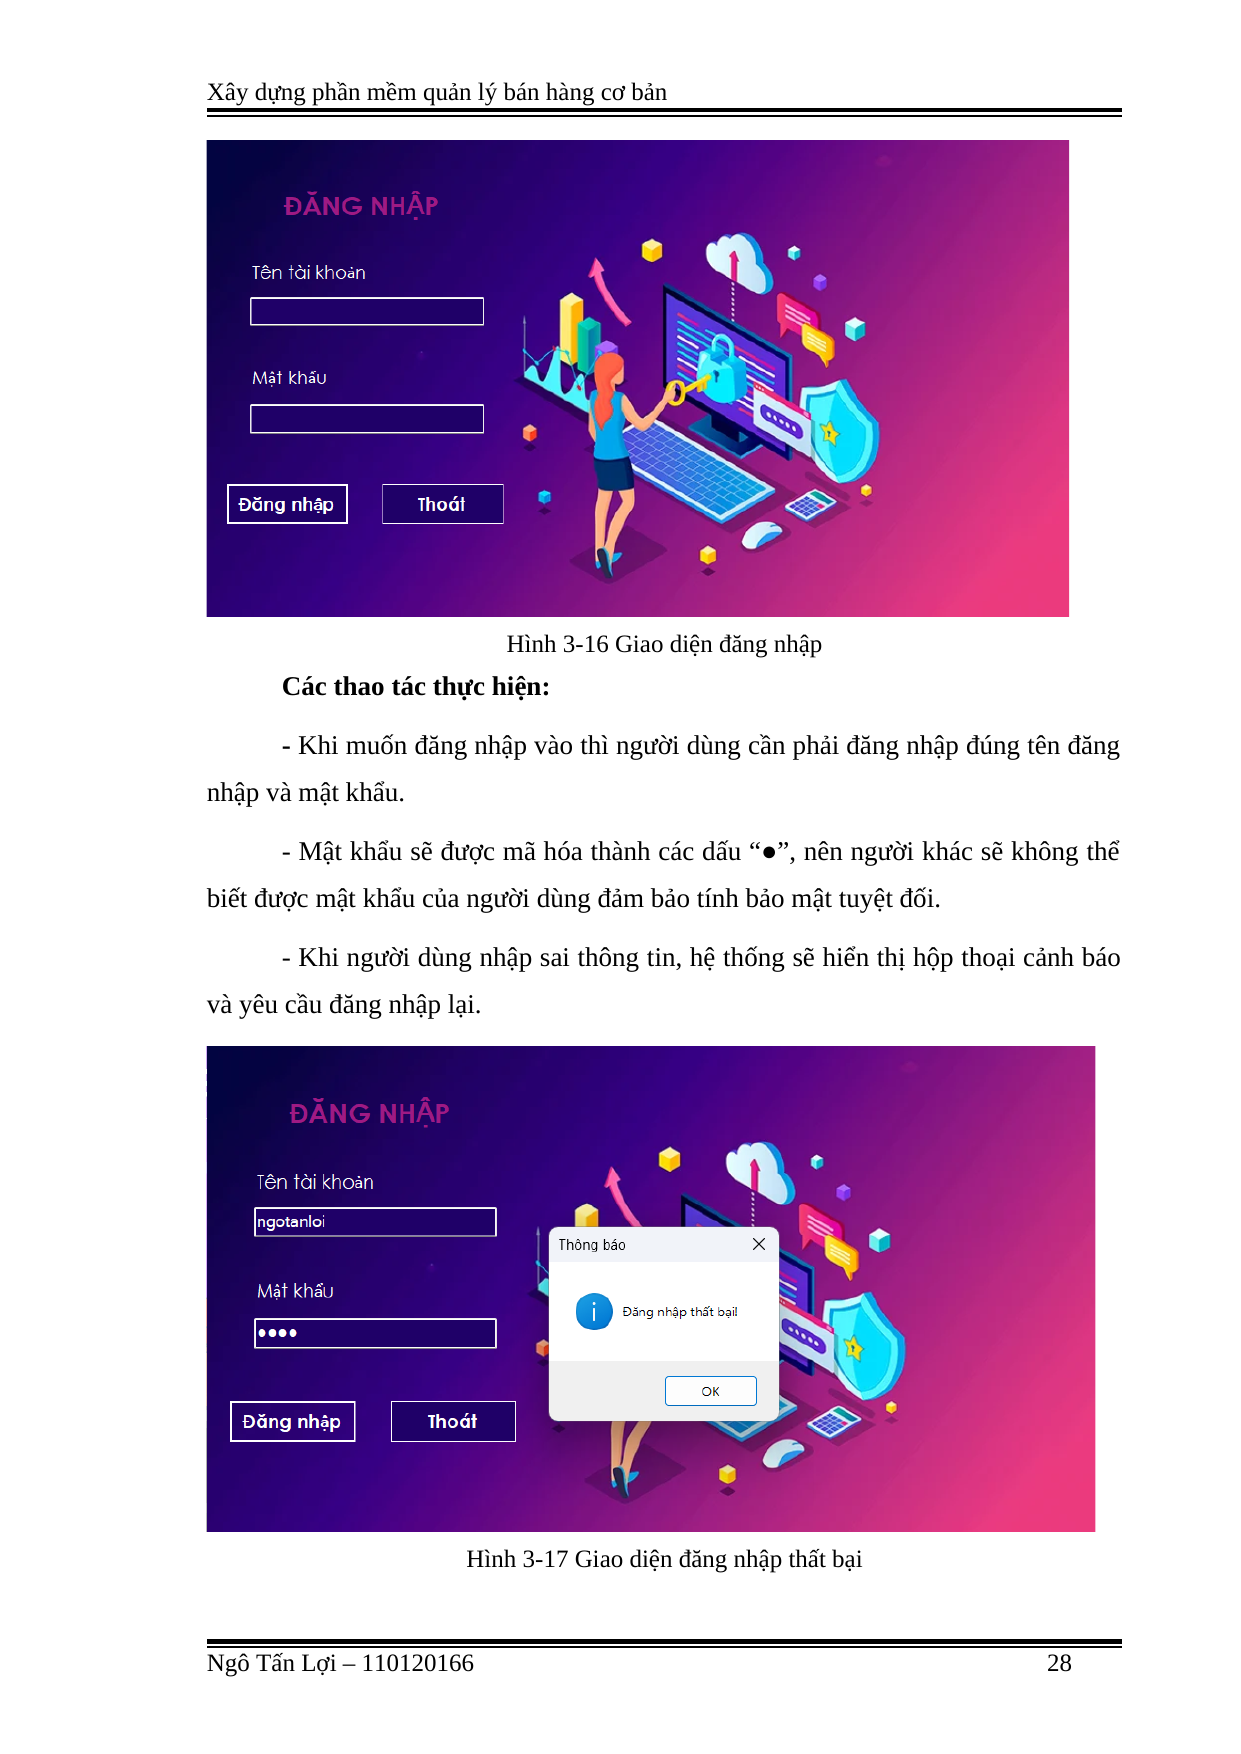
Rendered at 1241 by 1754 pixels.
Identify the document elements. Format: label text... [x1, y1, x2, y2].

text - Mật khẩu sẽ được mã hóa thành các dấu “●”, nên người khác sẽ không thể biết được mật khẩu của người dùng đảm bảo tính bảo mật tuyệt đối. [207, 835, 1122, 913]
picture [206, 1046, 1096, 1532]
text - Khi muốn đăng nhập vào thì người dùng cần phải đăng nhập đúng tên đăng nhập và mật khẩu. [207, 729, 1122, 807]
text Các thao tác thực hiện: [207, 670, 1122, 701]
text - Khi người dùng nhập sai thông tin, hệ thống sẽ hiển thị hộp thoại cảnh báo và yêu cầu đăng nhập lại. [207, 941, 1122, 1019]
picture [206, 140, 1070, 617]
